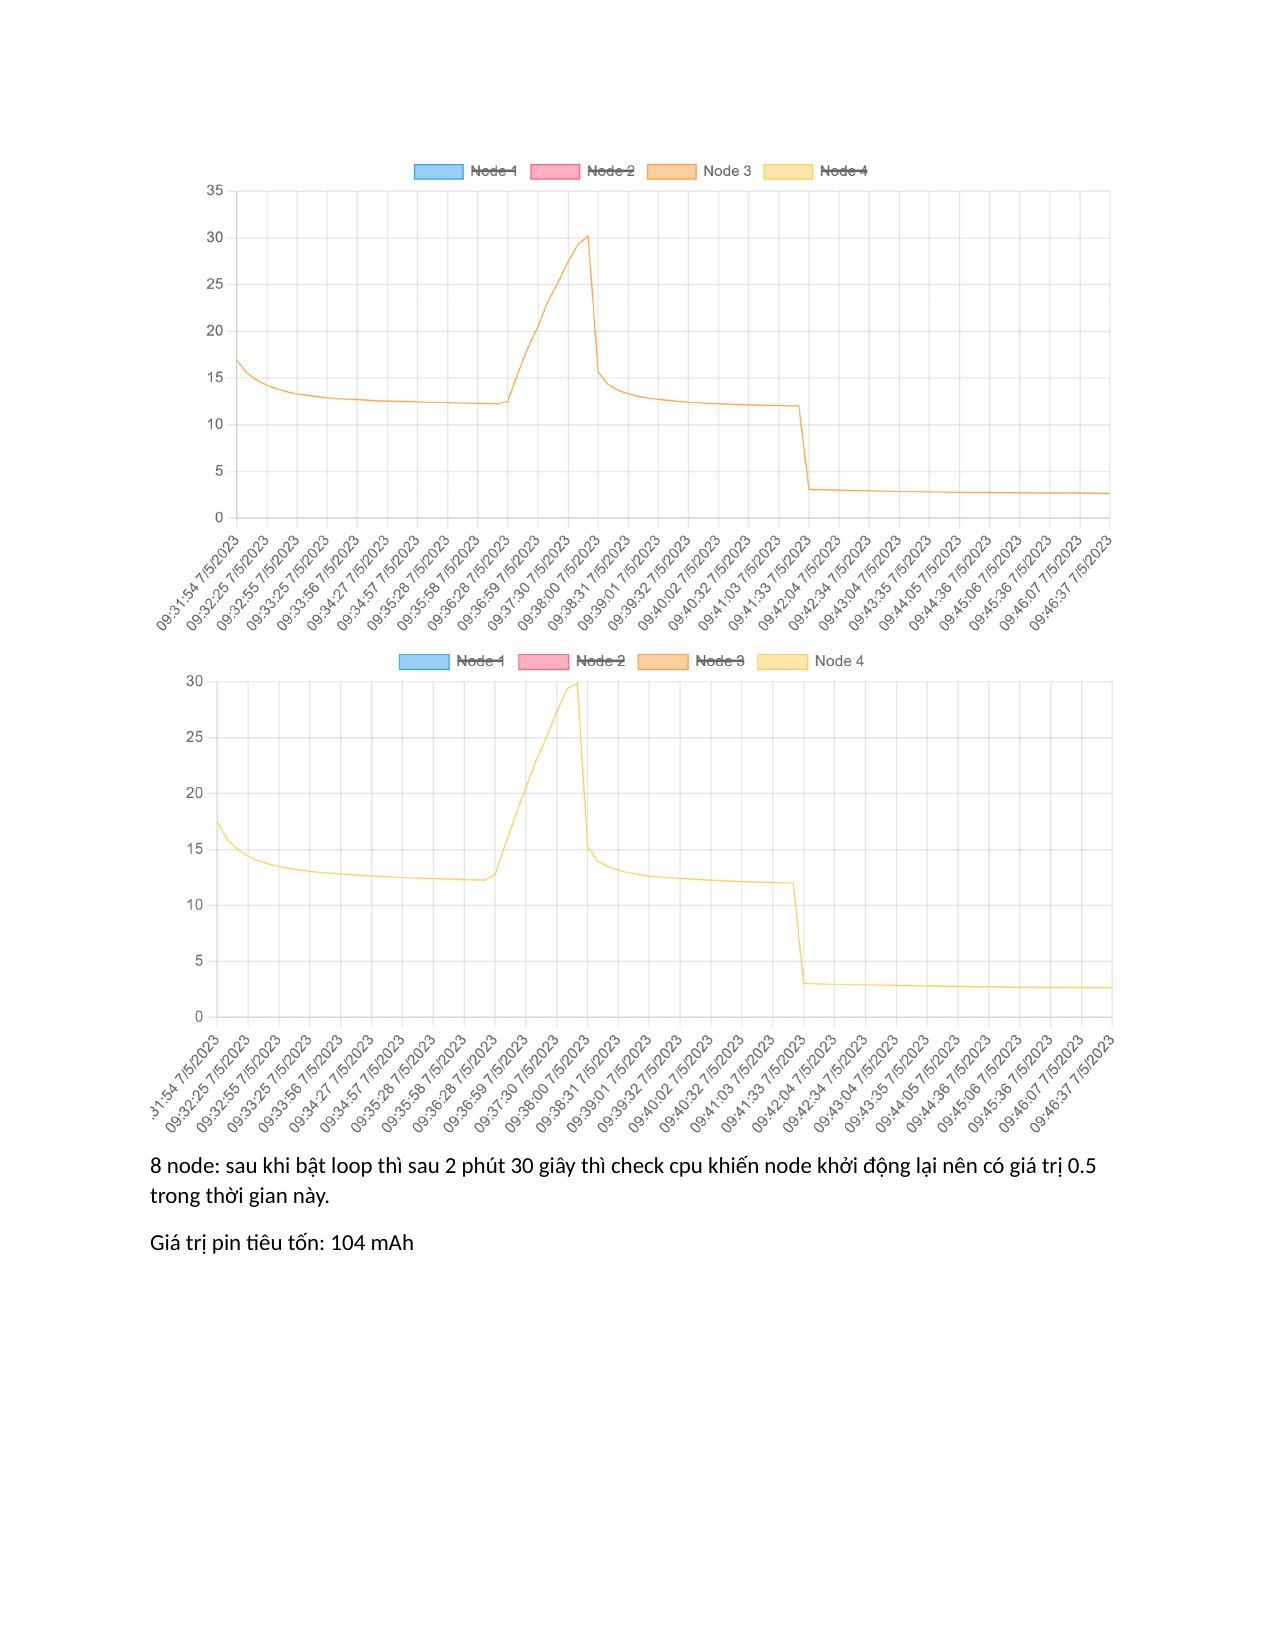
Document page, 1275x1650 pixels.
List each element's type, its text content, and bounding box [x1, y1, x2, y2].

text 8 node: sau khi bật loop thì sau 2 phút 30 giây thì check cpu khiến node khởi động lại nên có giá trị 0.5 trong thời gian này. [150, 1151, 1125, 1209]
text Giá trị pin tiêu tốn: 104 mAh [150, 1228, 1125, 1256]
picture [150, 150, 1125, 643]
picture [150, 645, 1125, 1133]
